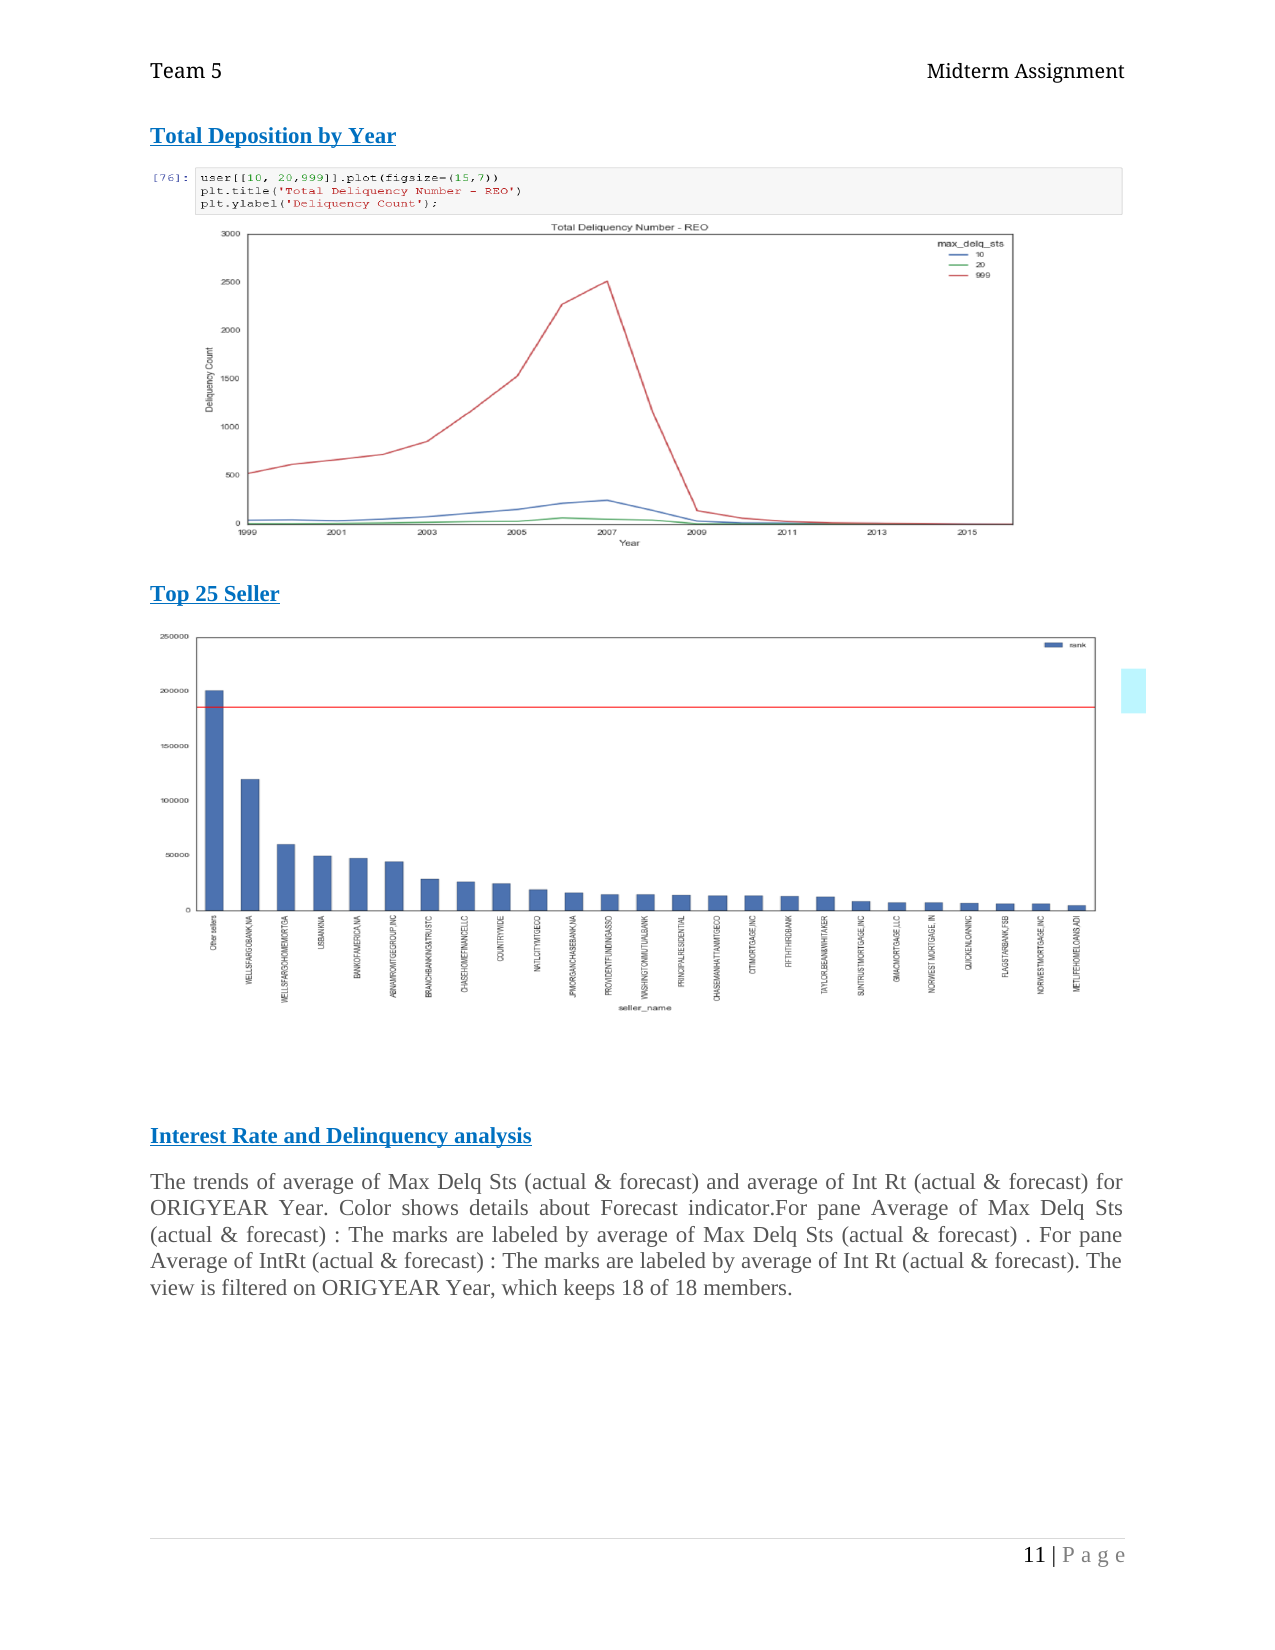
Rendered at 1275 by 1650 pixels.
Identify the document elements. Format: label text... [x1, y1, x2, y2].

text Top 25 Seller [150, 585, 1125, 606]
text The trends of average of Max Delq Sts (actual & forecast) and average of Int Rt (actual & forecast) for ORIGYEAR Year. Color shows details about Forecast indicator.For pane Average of Max Delq Sts (actual & forecast) : The marks are labeled by average of Max Delq Sts (actual & forecast) . For pane Average of IntRt (actual & forecast) : The marks are labeled by average of Int Rt (actual & forecast). The view is filtered on ORIGYEAR Year, which keeps 18 of 18 members. [150, 1168, 1125, 1300]
picture [152, 155, 1124, 558]
text Total Deposition by Year [150, 126, 1125, 147]
text Interest Rate and Delinquency analysis [150, 1126, 1125, 1147]
picture [150, 626, 1122, 1011]
